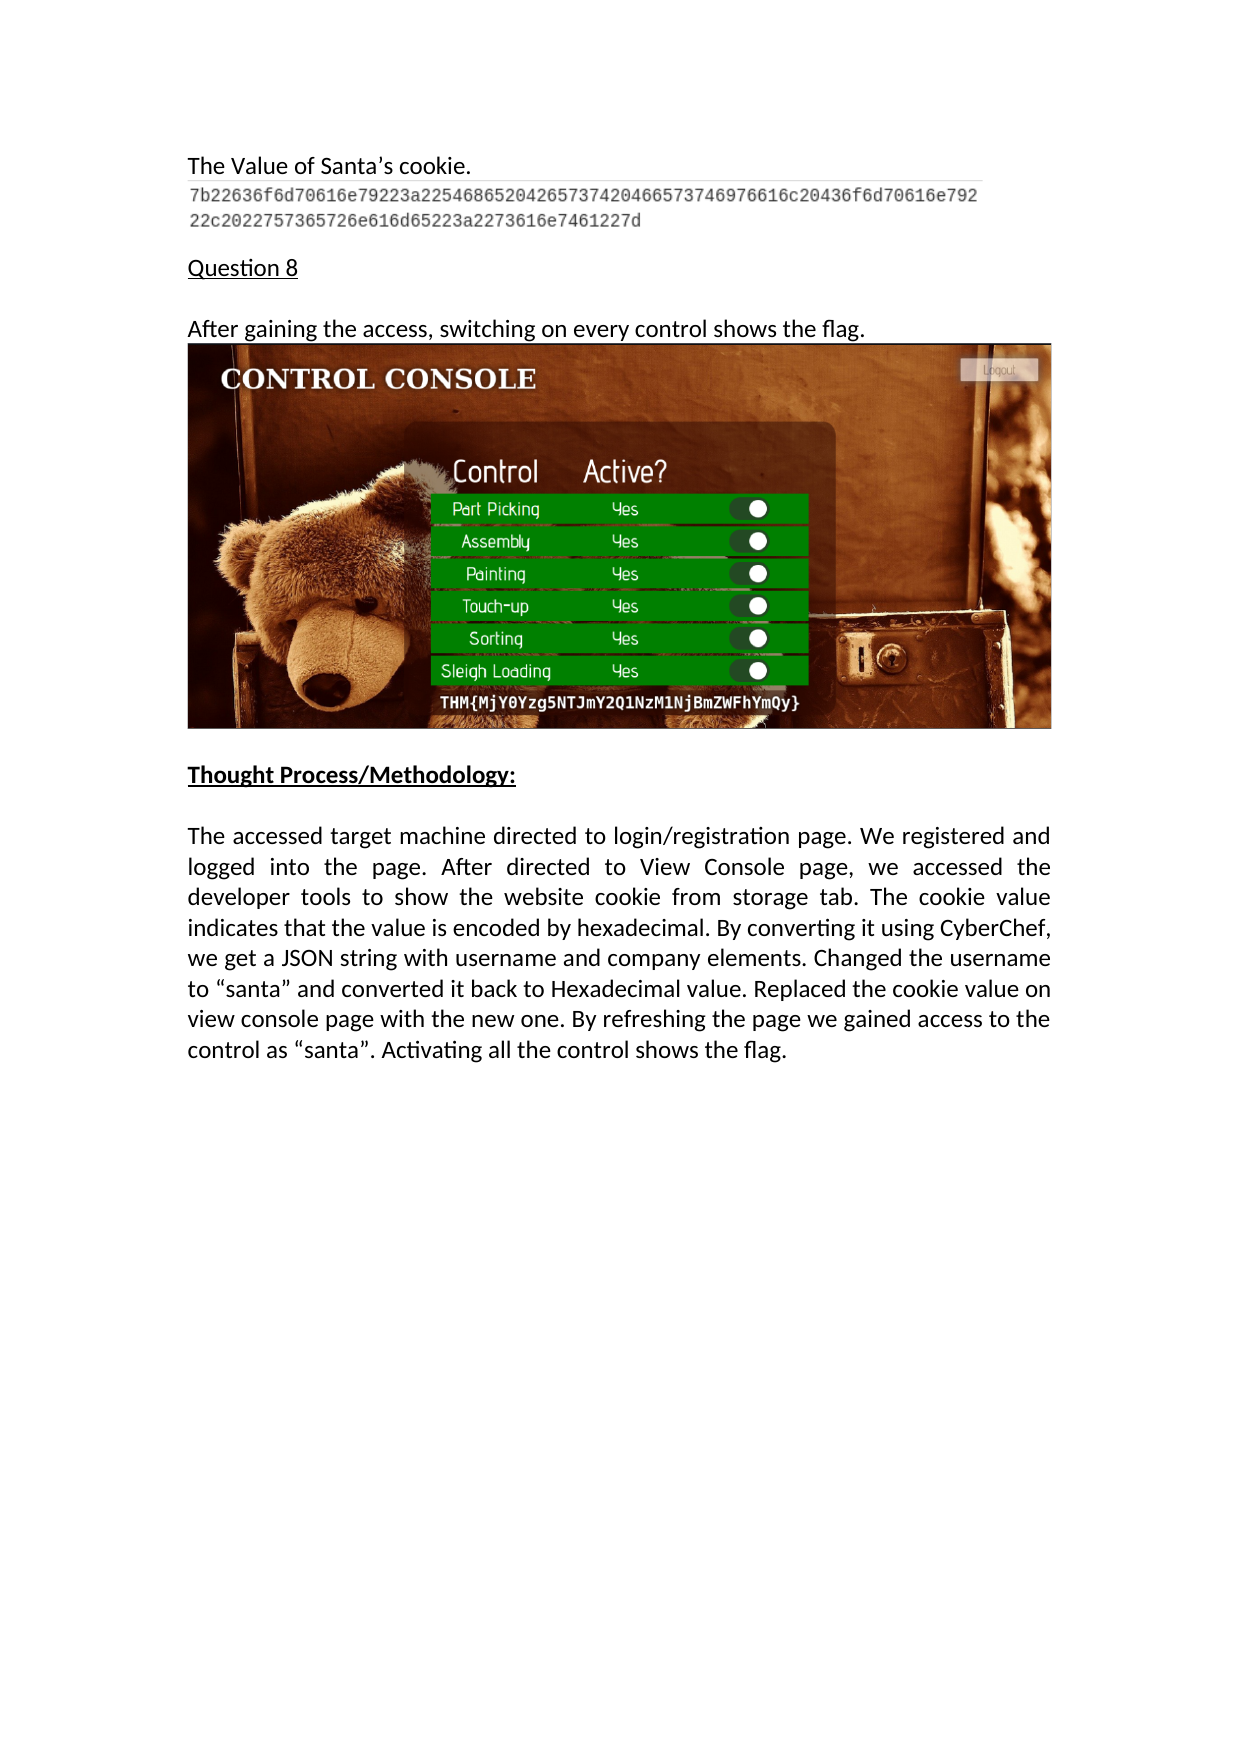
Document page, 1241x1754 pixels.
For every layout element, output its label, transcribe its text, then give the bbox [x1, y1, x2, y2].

text Thought Process/Methodology: [187, 759, 1053, 790]
text The accessed target machine directed to login/registration page. We registered and logged into the page. After directed to View Console page, we accessed the developer tools to show the website cookie from storage tab. The cookie value indicates that the value is encoded by hexadecimal. By converting it using CyberChef, we get a JSON string with username and company elements. Changed the username to “santa” and converted it back to Hexadecimal value. Replaced the cookie value on view console page with the new one. By refreshing the page we gained access to the control as “santa”. Activating all the control shows the flag. [187, 820, 1053, 1064]
picture [187, 180, 983, 252]
text Question 8 [187, 252, 1053, 282]
picture [187, 343, 1052, 729]
text After gaining the access, switching on every control shows the flag. [187, 313, 1053, 343]
text The Value of Santa’s cookie. [187, 150, 1053, 181]
